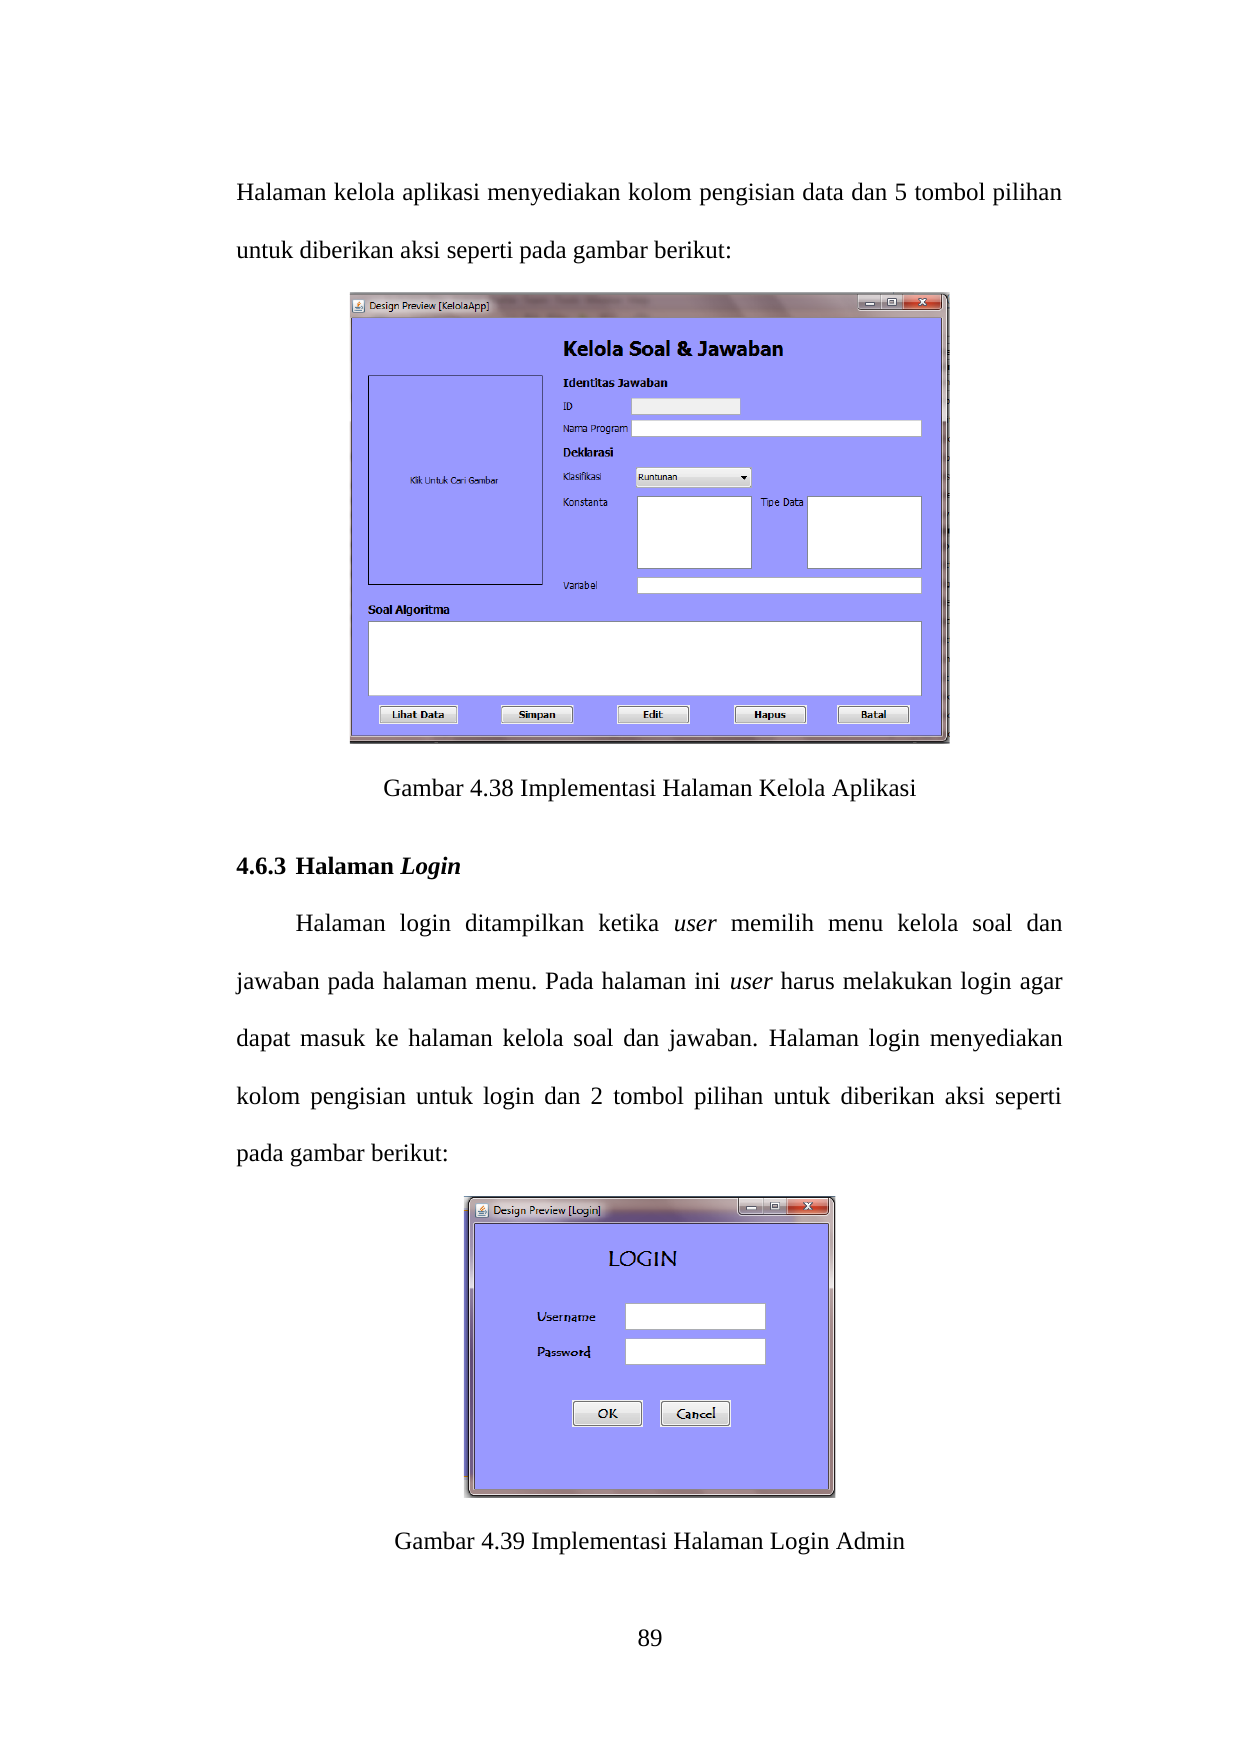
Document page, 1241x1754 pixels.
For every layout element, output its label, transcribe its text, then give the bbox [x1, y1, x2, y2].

picture [349, 292, 950, 744]
subtitle Halaman Login [236, 851, 1063, 880]
text Gambar 4.39 Implementasi Halaman Login Admin [236, 1526, 1063, 1554]
text Gambar 4.38 Implementasi Halaman Kelola Aplikasi [236, 773, 1063, 801]
text Halaman login ditampilkan ketika user memilih menu kelola soal dan jawaban pada halaman menu. Pada halaman ini user harus melakukan login agar dapat masuk ke halaman kelola soal dan jawaban. Halaman login menyediakan kolom pengisian untuk login dan 2 tombol pilihan untuk diberikan aksi seperti pada gambar berikut: [236, 908, 1063, 1167]
picture [463, 1196, 836, 1498]
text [236, 177, 1063, 263]
